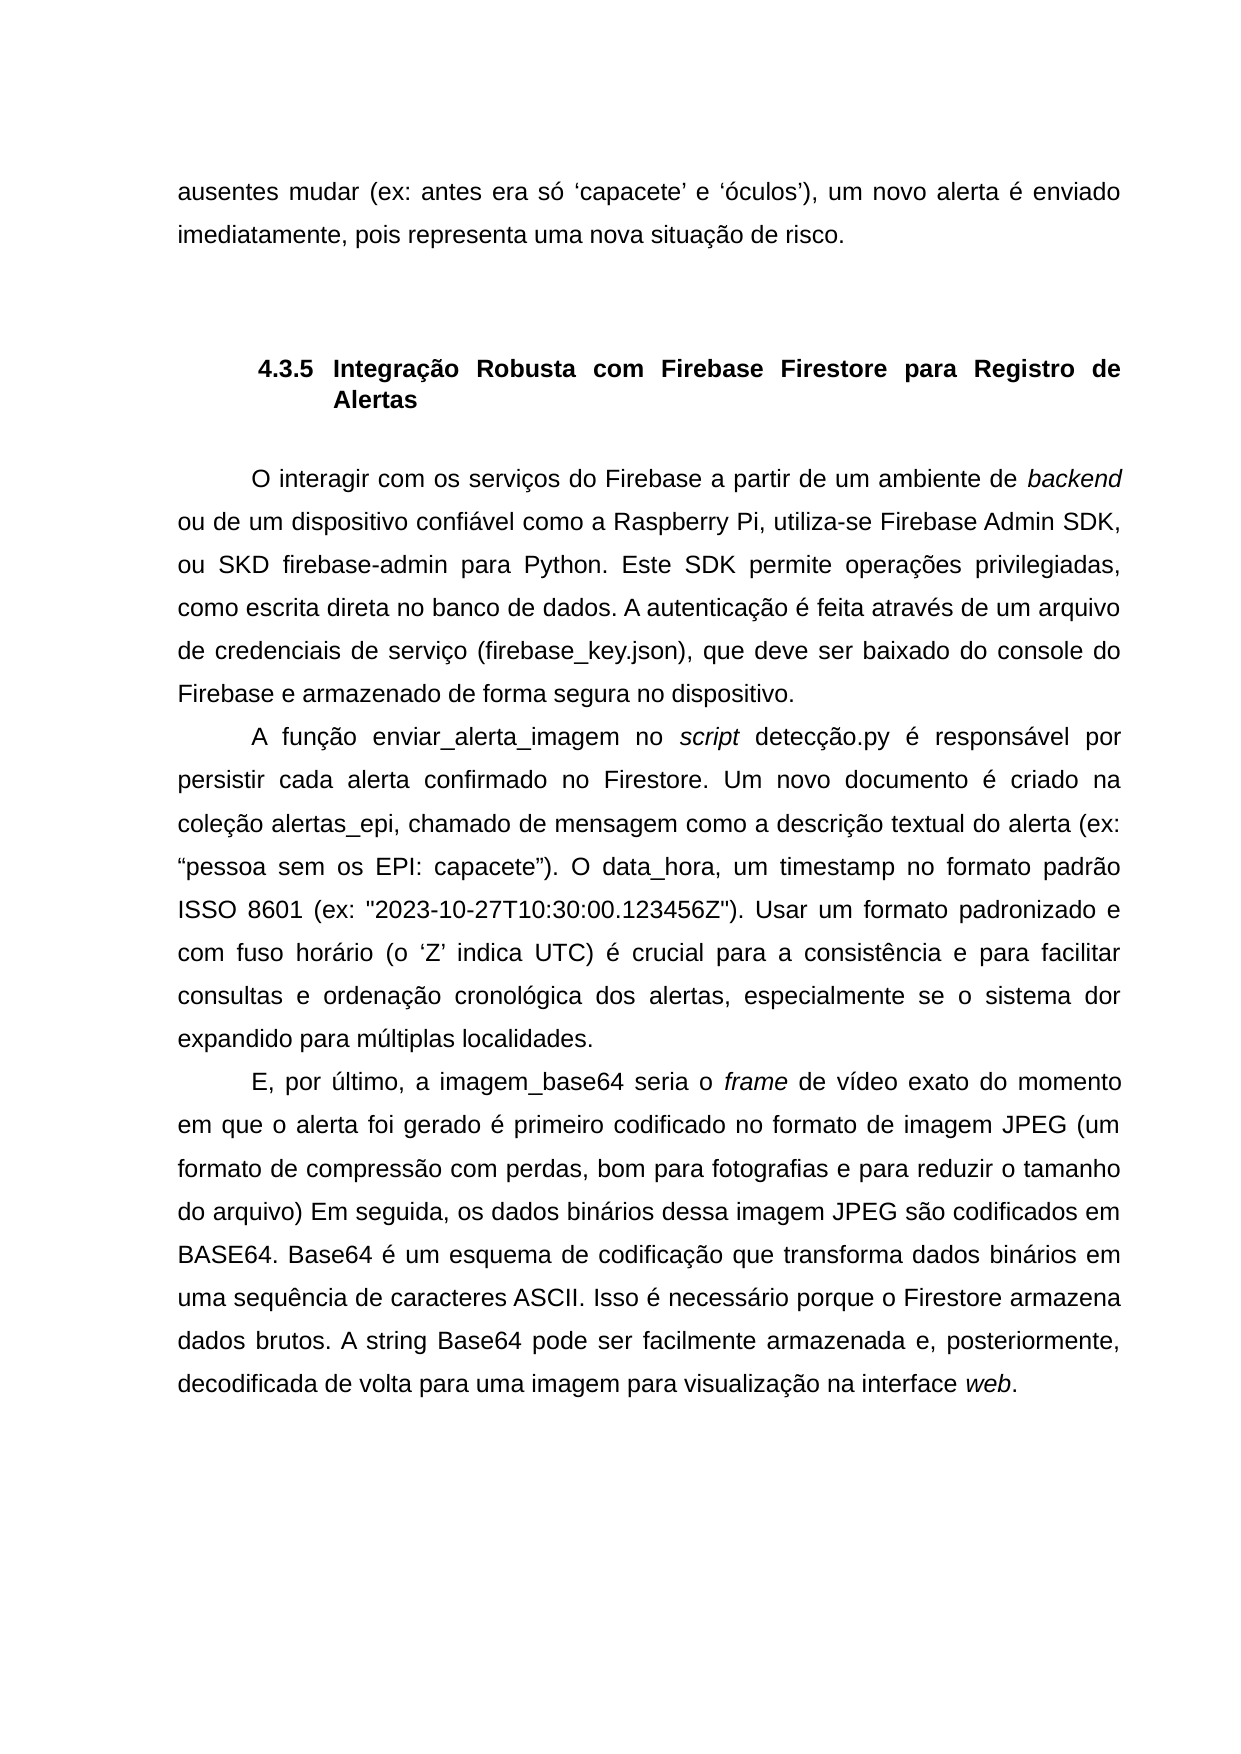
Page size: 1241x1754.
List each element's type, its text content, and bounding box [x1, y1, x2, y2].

text A função enviar_alerta_imagem no script detecção.py é responsável por persistir cada alerta confirmado no Firestore. Um novo documento é criado na coleção alertas_epi, chamado de mensagem como a descrição textual do alerta (ex: “pessoa sem os EPI: capacete”). O data_hora, um timestamp no formato padrão ISSO 8601 (ex: "2023-10-27T10:30:00.123456Z"). Usar um formato padronizado e com fuso horário (o ‘Z’ indica UTC) é crucial para a consistência e para facilitar consultas e ordenação cronológica dos alertas, especialmente se o sistema dor expandido para múltiplas localidades. [177, 722, 1122, 1053]
subtitle Integração Robusta com Firebase Firestore para Registro de Alertas [258, 354, 1122, 414]
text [177, 177, 1122, 249]
text E, por último, a imagem_base64 seria o frame de vídeo exato do momento em que o alerta foi gerado é primeiro codificado no formato de imagem JPEG (um formato de compressão com perdas, bom para fotografias e para reduzir o tamanho do arquivo) Em seguida, os dados binários dessa imagem JPEG são codificados em BASE64. Base64 é um esquema de codificação que transforma dados binários em uma sequência de caracteres ASCII. Isso é necessário porque o Firestore armazena dados brutos. A string Base64 pode ser facilmente armazenada e, posteriormente, decodificada de volta para uma imagem para visualização na interface web. [177, 1067, 1122, 1398]
text O interagir com os serviços do Firebase a partir de um ambiente de backend ou de um dispositivo confiável como a Raspberry Pi, utiliza-se Firebase Admin SDK, ou SKD firebase-admin para Python. Este SDK permite operações privilegiadas, como escrita direta no banco de dados. A autenticação é feita através de um arquivo de credenciais de serviço (firebase_key.json), que deve ser baixado do console do Firebase e armazenado de forma segura no dispositivo. [177, 464, 1122, 708]
